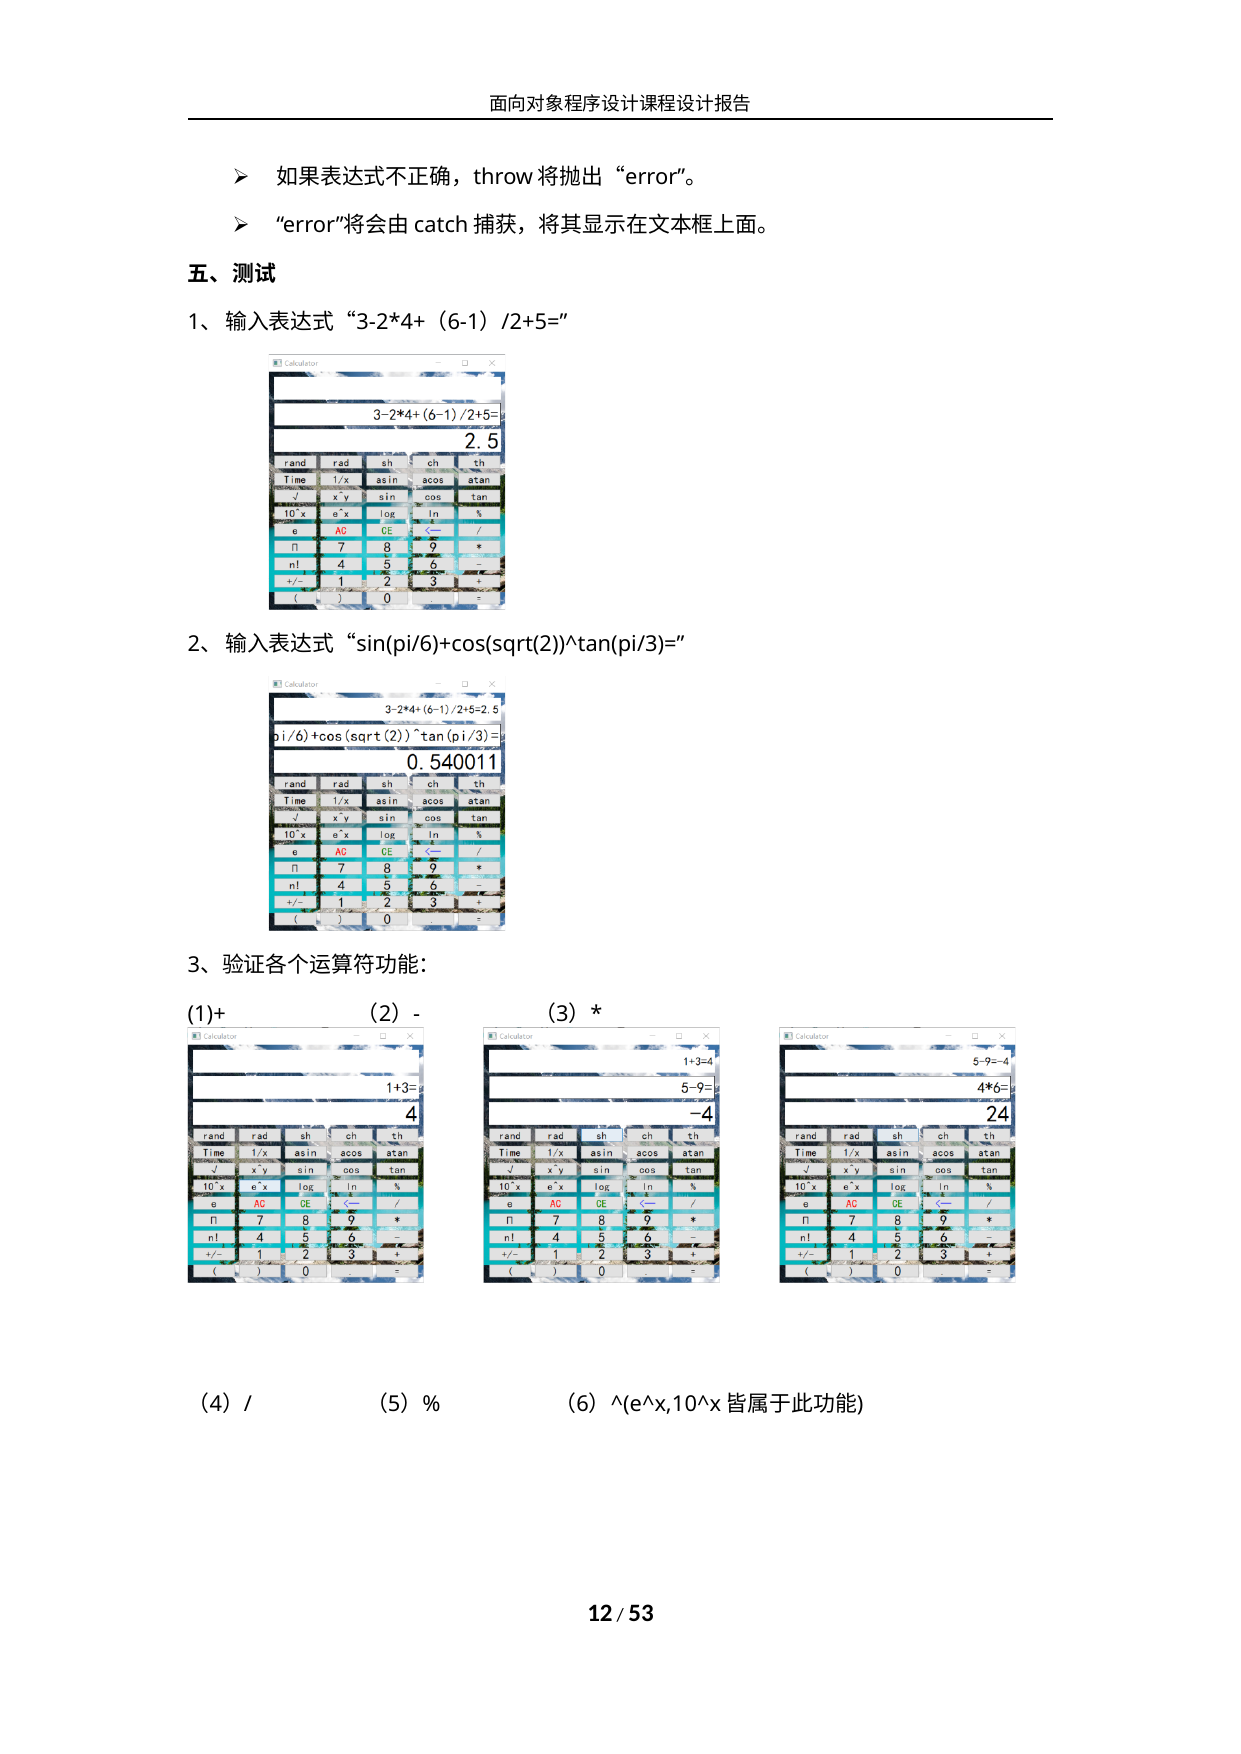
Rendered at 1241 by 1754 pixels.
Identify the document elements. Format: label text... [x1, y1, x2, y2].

text 3、验证各个运算符功能： [187, 947, 1053, 979]
picture [268, 354, 506, 610]
list 输入表达式“3-2*4+（6-1）/2+5=” [187, 303, 1053, 336]
picture [779, 1027, 1016, 1283]
picture [483, 1027, 720, 1283]
list 测试 [187, 255, 1053, 288]
picture [187, 1027, 424, 1283]
table_header [768, 1028, 1064, 1288]
picture [268, 676, 506, 931]
table_header [176, 1028, 472, 1288]
table_header [472, 1028, 768, 1288]
list 如果表达式不正确，throw将抛出“error”。 [232, 158, 1053, 191]
text (1)+ （2）- （3）* [187, 995, 1053, 1028]
list 输入表达式“sin(pi/6)+cos(sqrt(2))^tan(pi/3)=” [187, 625, 1053, 658]
list “error”将会由catch捕获，将其显示在文本框上面。 [232, 207, 1053, 239]
text （4）/ （5）% （6）^(e^x,10^x皆属于此功能) [187, 1385, 1053, 1418]
